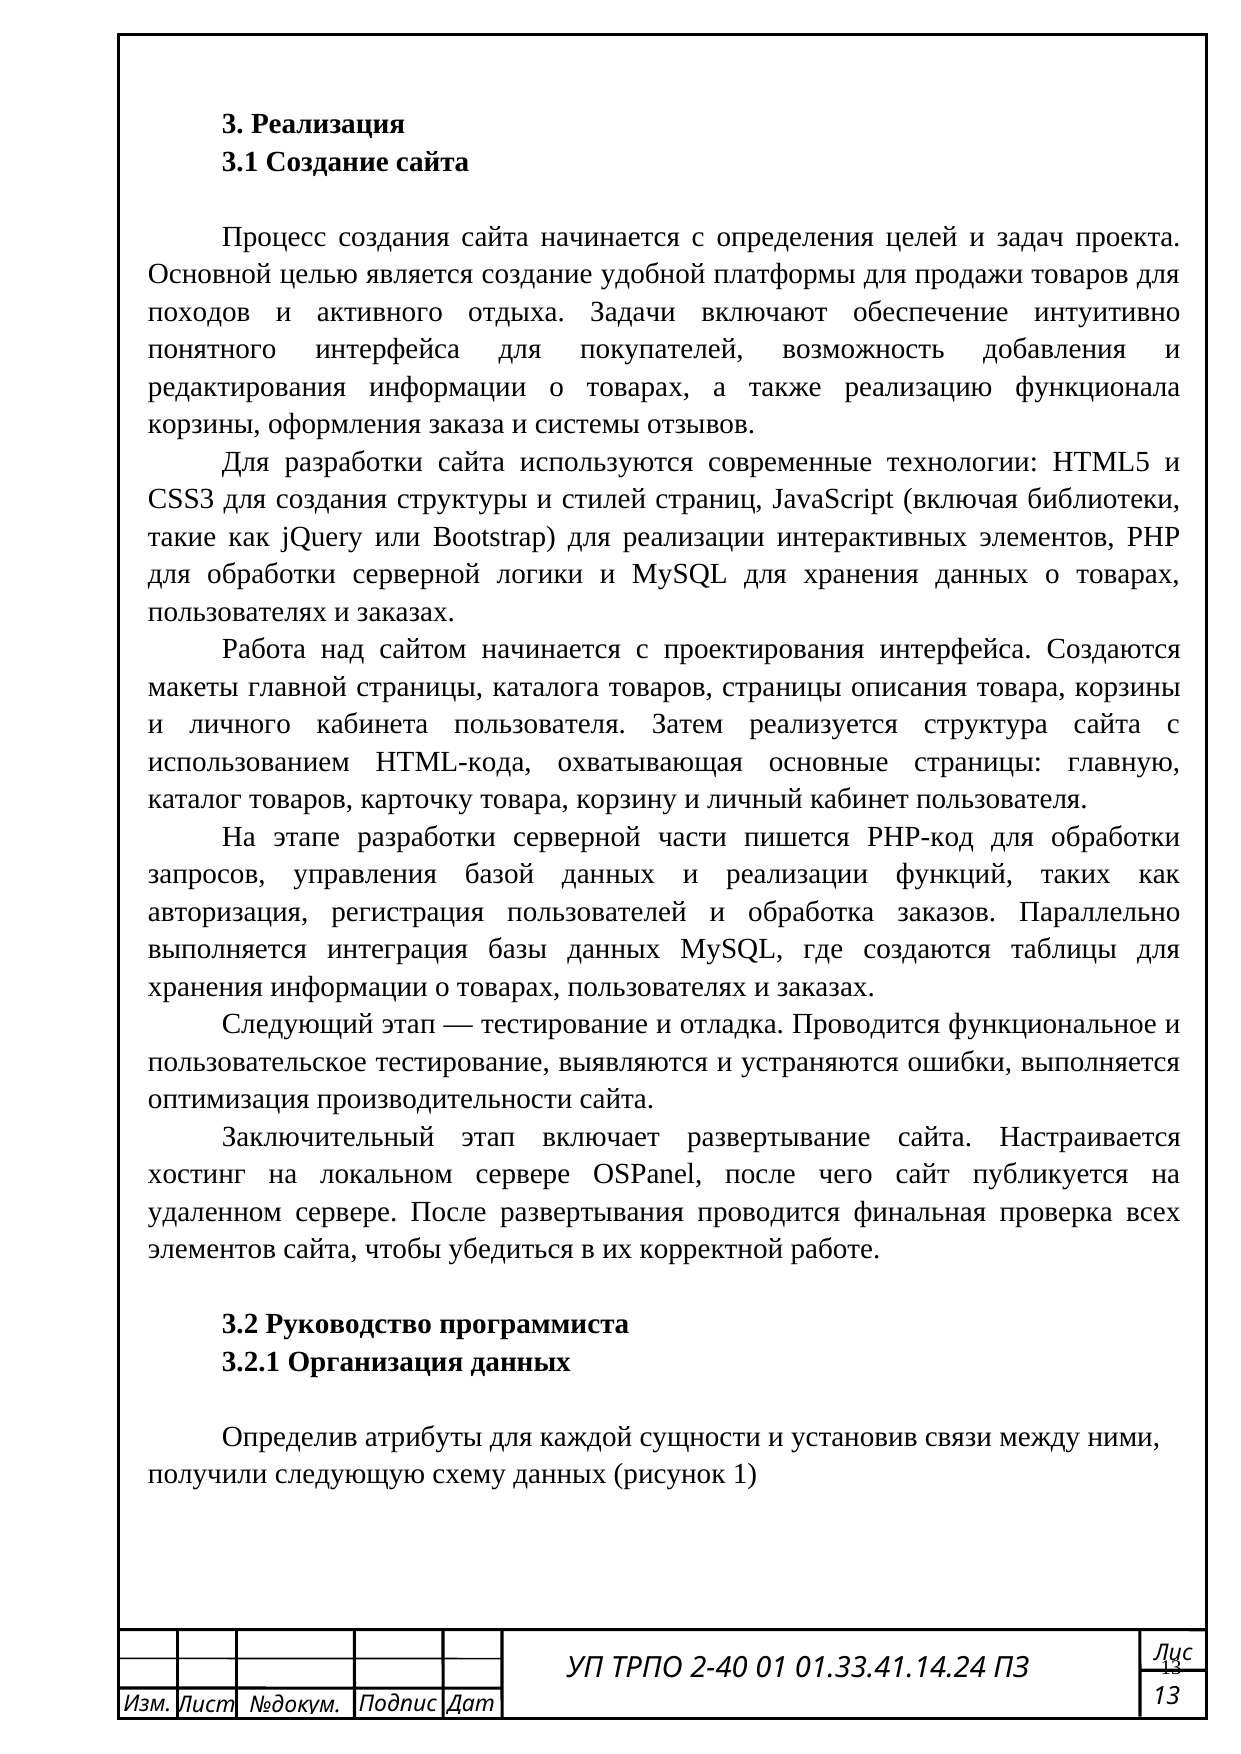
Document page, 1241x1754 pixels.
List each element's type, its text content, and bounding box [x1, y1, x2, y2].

text Следующий этап — тестирование и отладка. Проводится функциональное и пользовательское тестирование, выявляются и устраняются ошибки, выполняется оптимизация производительности сайта. [148, 1003, 1181, 1116]
text 3. Реализация [148, 103, 1181, 141]
text 3.2 Руководство программиста [148, 1303, 1181, 1341]
text Для разработки сайта используются современные технологии: HTML5 и CSS3 для создания структуры и стилей страниц, JavaScript (включая библиотеки, такие как jQuery или Bootstrap) для реализации интерактивных элементов, PHP для обработки серверной логики и MySQL для хранения данных о товарах, пользователях и заказах. [148, 441, 1181, 628]
text На этапе разработки серверной части пишется PHP-код для обработки запросов, управления базой данных и реализации функций, таких как авторизация, регистрация пользователей и обработка заказов. Параллельно выполняется интеграция базы данных MySQL, где создаются таблицы для хранения информации о товарах, пользователях и заказах. [148, 816, 1181, 1003]
text Процесс создания сайта начинается с определения целей и задач проекта. Основной целью является создание удобной платформы для продажи товаров для походов и активного отдыха. Задачи включают обеспечение интуитивно понятного интерфейса для покупателей, возможность добавления и редактирования информации о товарах, а также реализацию функционала корзины, оформления заказа и системы отзывов. [148, 216, 1181, 441]
list Определив атрибуты для каждой сущности и установив связи между ними, получили следующую схему данных (рисунок 1) [148, 1416, 1181, 1491]
text 3.1 Создание сайта [148, 141, 1181, 178]
text Работа над сайтом начинается с проектирования интерфейса. Создаются макеты главной страницы, каталога товаров, страницы описания товара, корзины и личного кабинета пользователя. Затем реализуется структура сайта с использованием HTML-кода, охватывающая основные страницы: главную, каталог товаров, карточку товара, корзину и личный кабинет пользователя. [148, 628, 1181, 816]
text Заключительный этап включает развертывание сайта. Настраивается хостинг на локальном сервере OSPanel, после чего сайт публикуется на удаленном сервере. После развертывания проводится финальная проверка всех элементов сайта, чтобы убедиться в их корректной работе. [148, 1116, 1181, 1266]
text 3.2.1 Организация данных [148, 1341, 1181, 1378]
